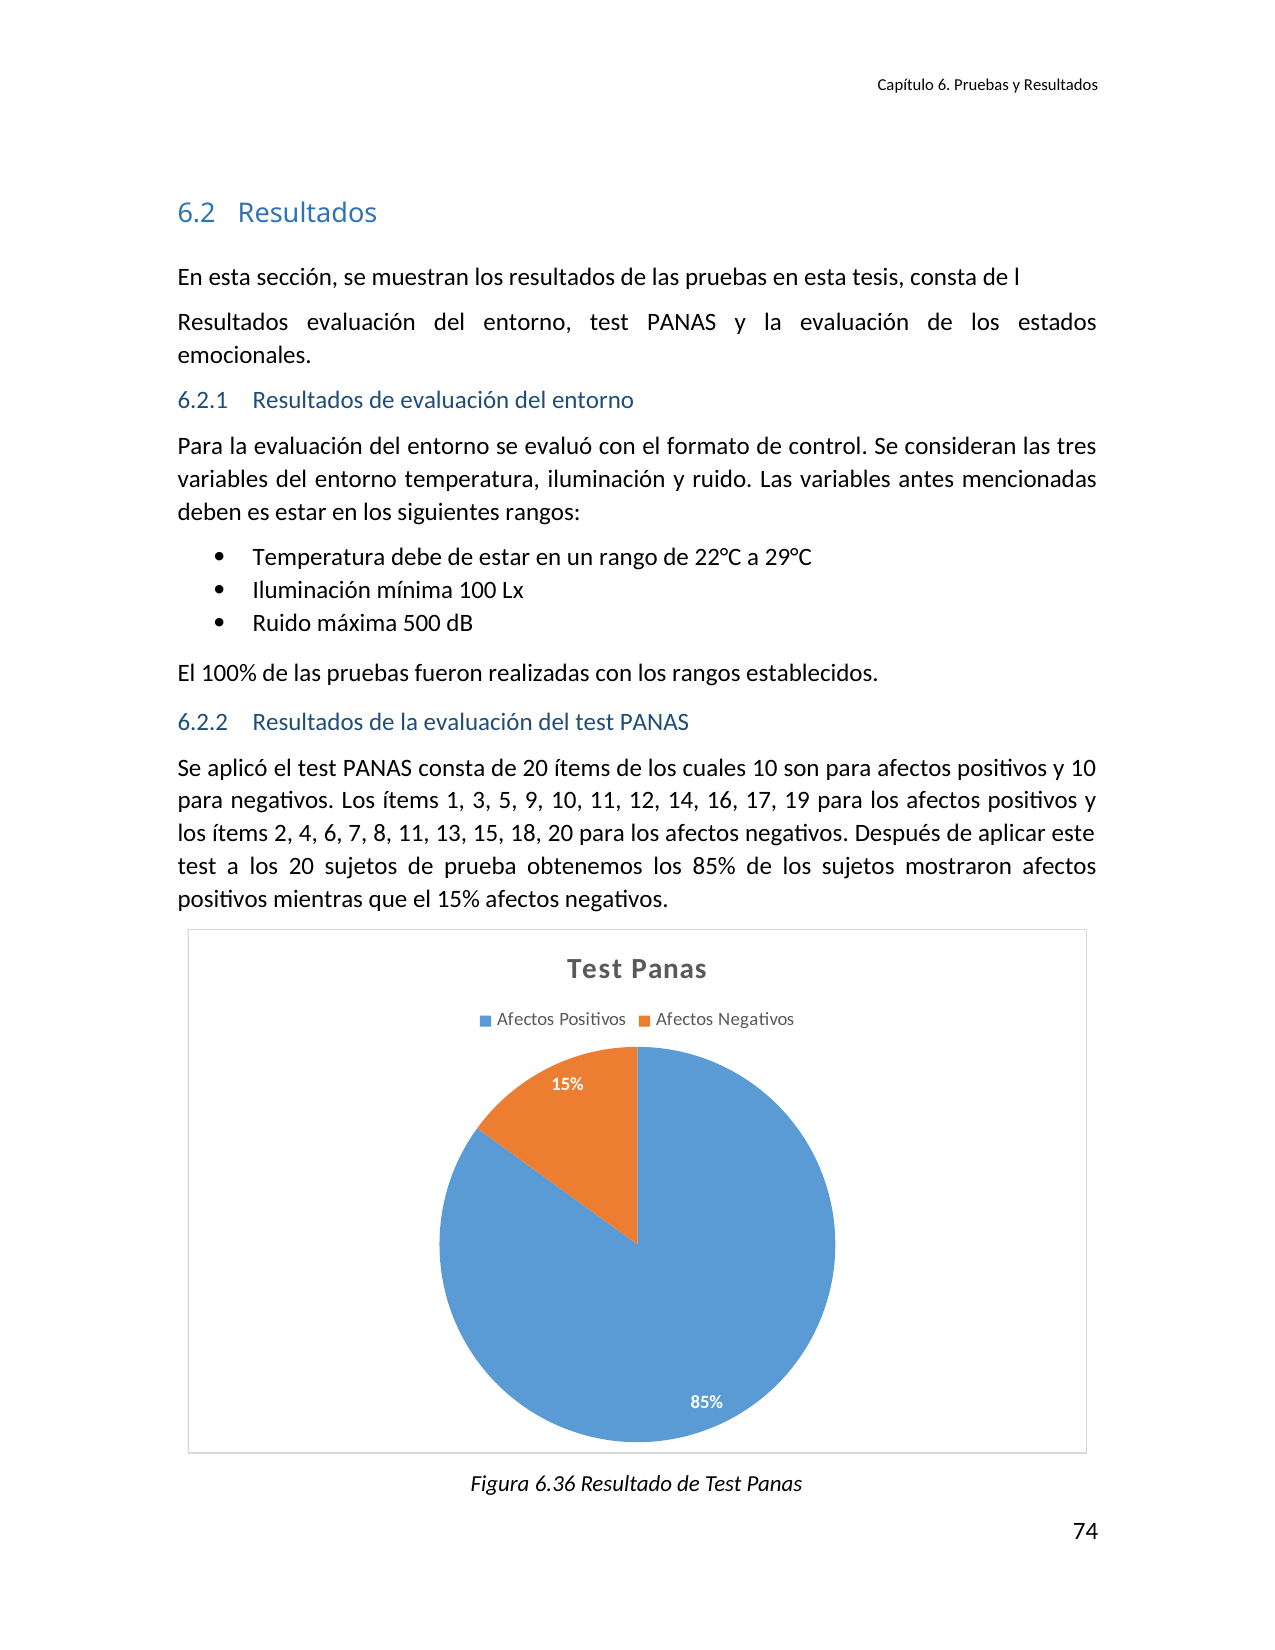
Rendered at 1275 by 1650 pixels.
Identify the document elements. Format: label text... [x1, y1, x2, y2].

text Para la evaluación del entorno se evaluó con el formato de control. Se consideran las tres variables del entorno temperatura, iluminación y ruido. Las variables antes mencionadas deben es estar en los siguientes rangos: [177, 430, 1098, 526]
text En esta sección, se muestran los resultados de las pruebas en esta tesis, consta de l [177, 261, 1098, 291]
text Resultados evaluación del entorno, test PANAS y la evaluación de los estados emocionales. [177, 306, 1098, 370]
list Temperatura debe de estar en un rango de 22°C a 29°C [215, 541, 1098, 572]
text Se aplicó el test PANAS consta de 20 ítems de los cuales 10 son para afectos positivos y 10 para negativos. Los ítems 1, 3, 5, 9, 10, 11, 12, 14, 16, 17, 19 para los afectos positivos y los ítems 2, 4, 6, 7, 8, 11, 13, 15, 18, 20 para los afectos negativos. Después de aplicar este test a los 20 sujetos de prueba obtenemos los 85% de los sujetos mostraron afectos positivos mientras que el 15% afectos negativos. [177, 752, 1098, 914]
list Ruido máxima 500 dB [215, 607, 1098, 638]
subtitle Resultados [177, 193, 1098, 230]
text El 100% de las pruebas fueron realizadas con los rangos establecidos. [177, 657, 1098, 687]
subtitle Resultados de evaluación del entorno [177, 384, 1098, 415]
subtitle Resultados de la evaluación del test PANAS [177, 706, 1098, 737]
list Iluminación mínima 100 Lx [215, 574, 1098, 605]
